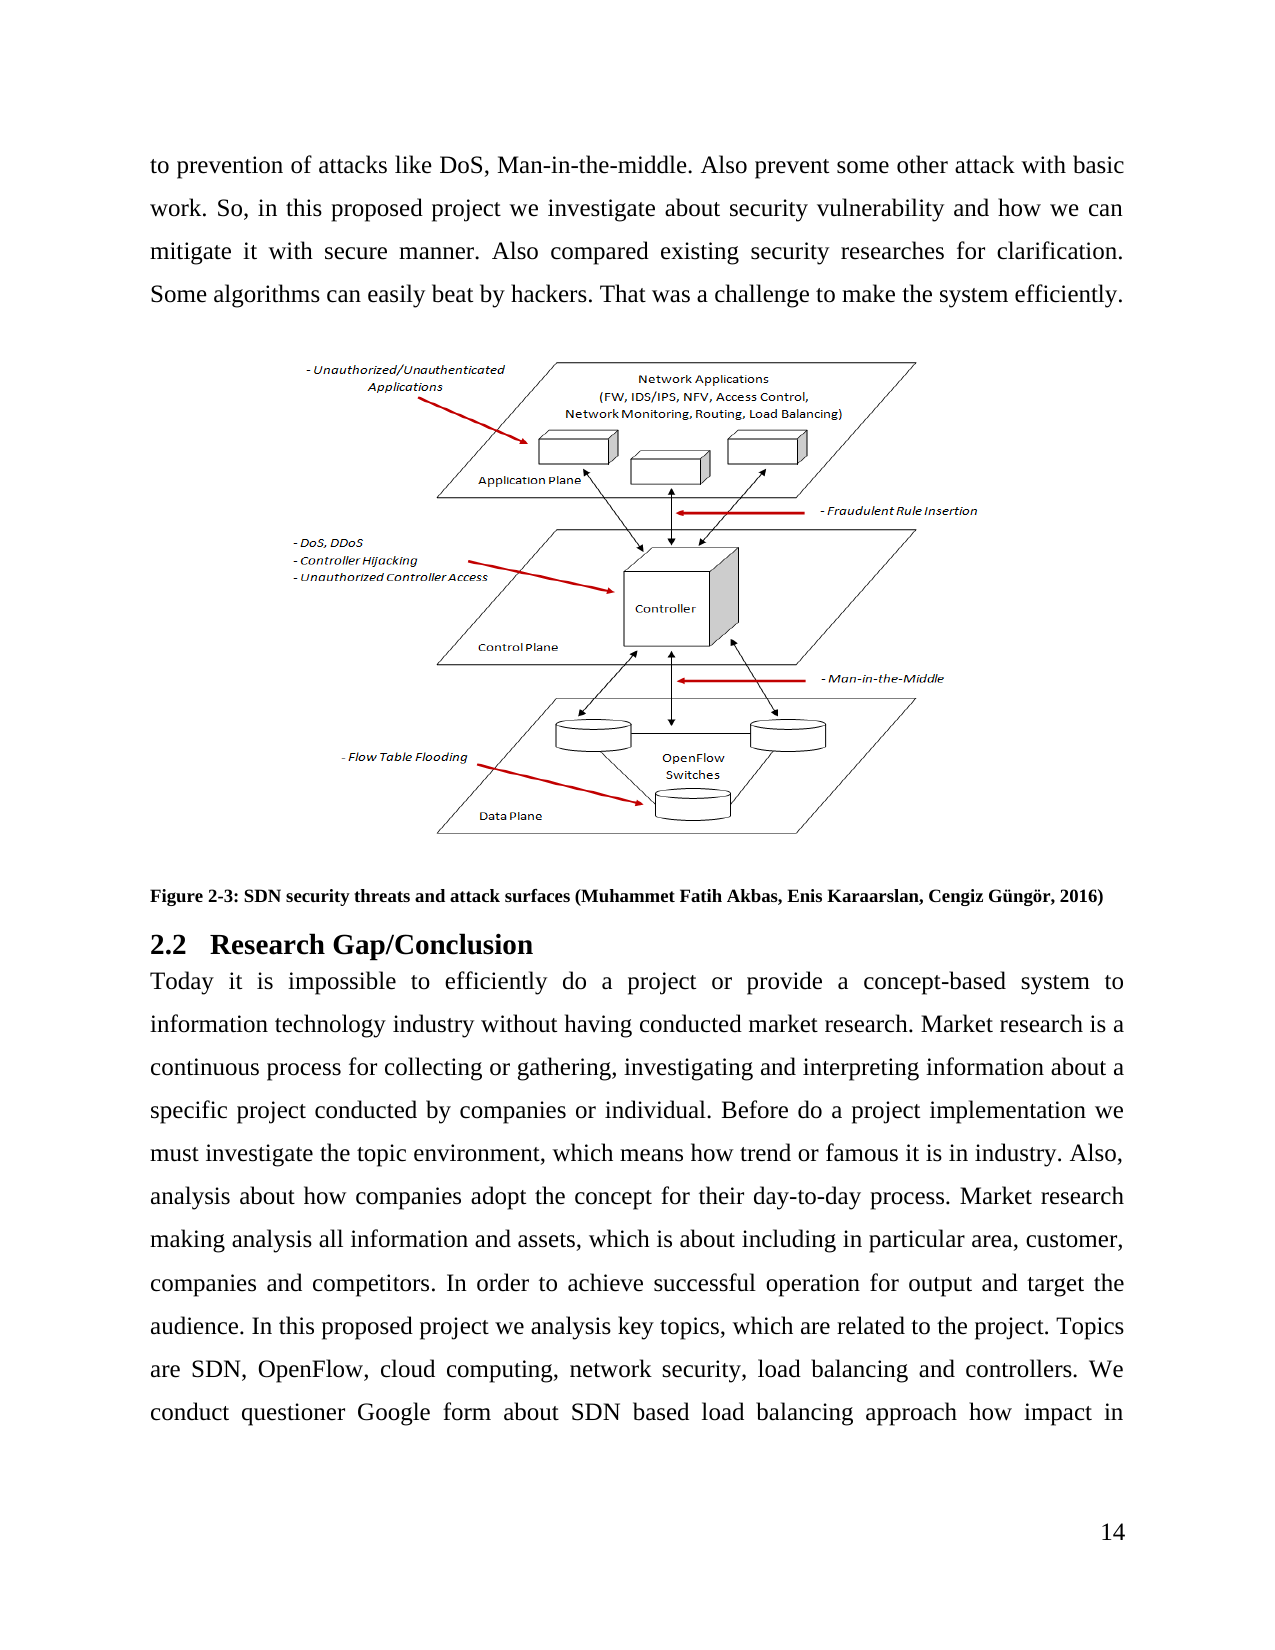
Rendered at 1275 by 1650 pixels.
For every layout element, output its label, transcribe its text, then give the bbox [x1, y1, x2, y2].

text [150, 966, 1125, 1426]
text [150, 150, 1125, 308]
subtitle Research Gap/Conclusion [150, 927, 1125, 961]
picture [290, 343, 985, 850]
